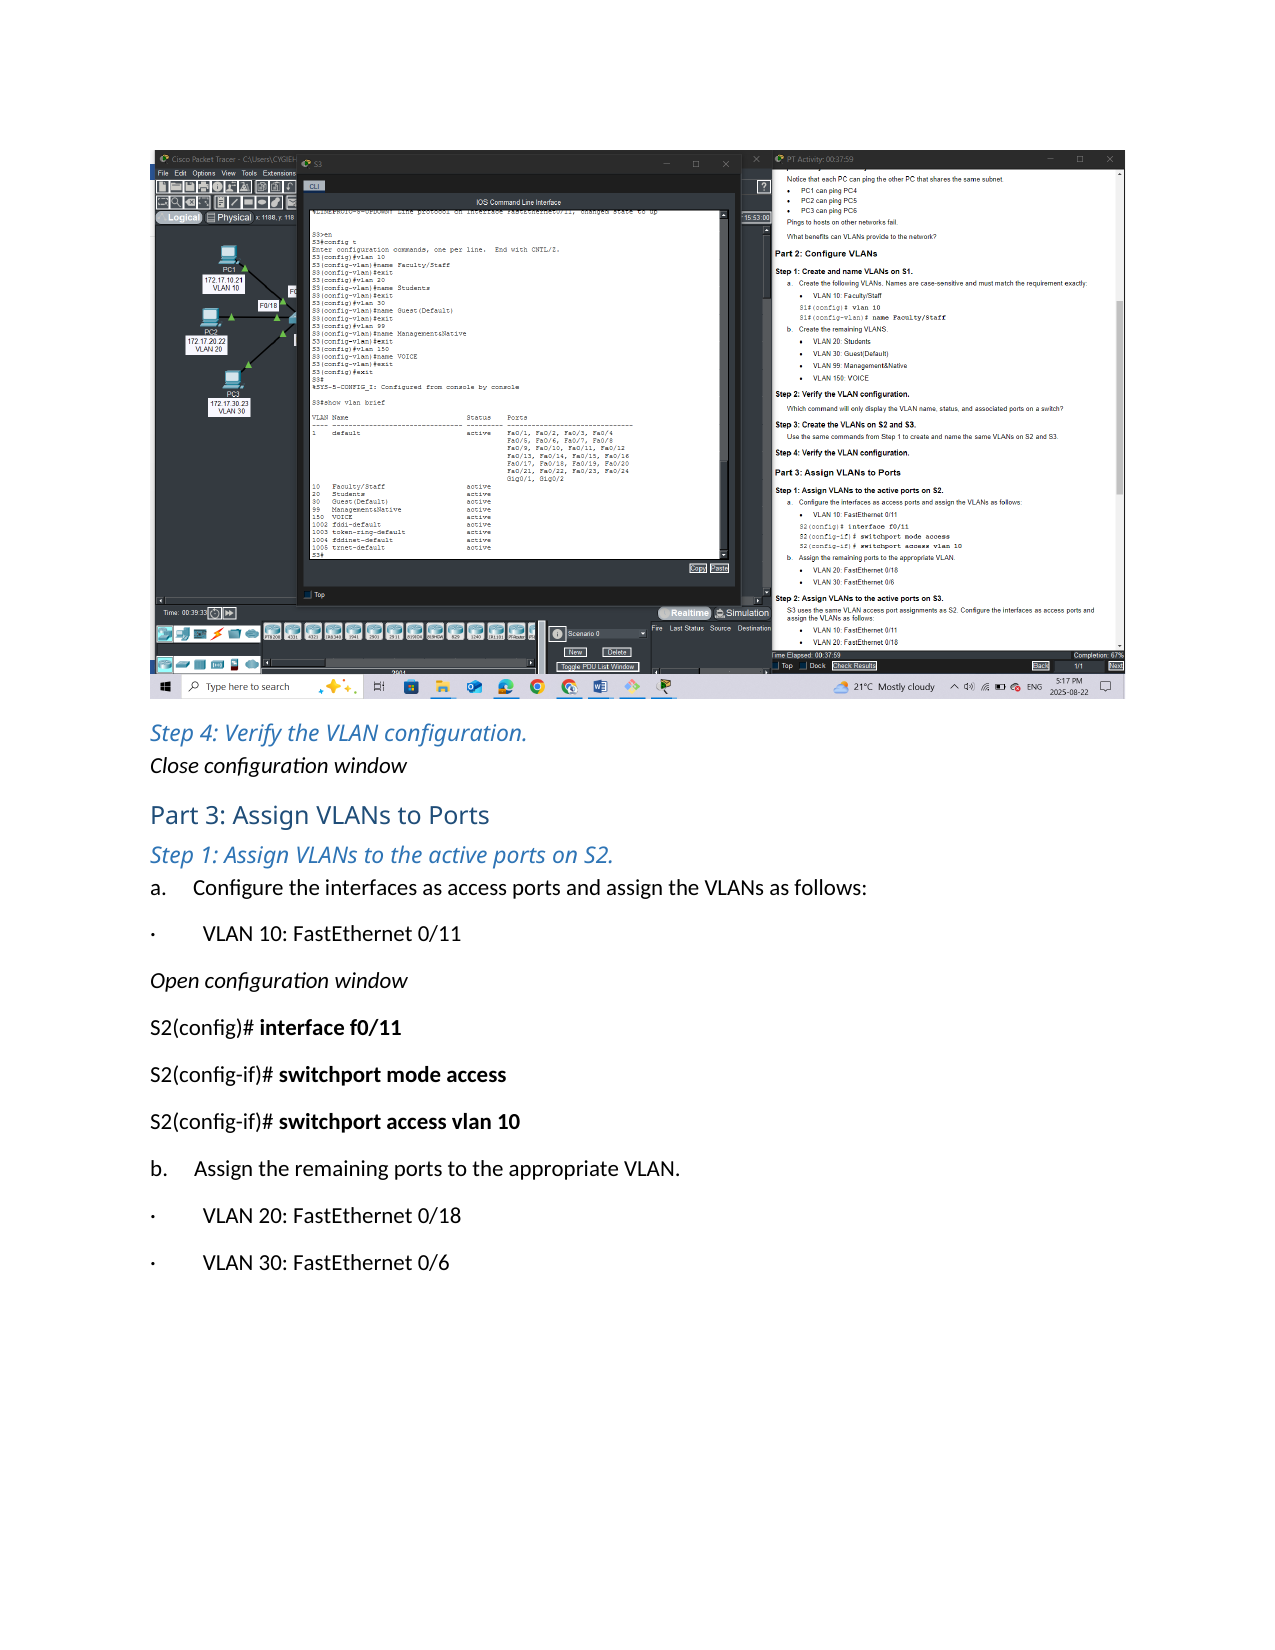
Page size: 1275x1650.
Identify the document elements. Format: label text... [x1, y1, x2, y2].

text · VLAN 10: FastEthernet 0/11 [150, 919, 1125, 947]
picture [150, 150, 1125, 699]
text Open configuration window [150, 966, 1125, 994]
text Close configuration window [150, 751, 1125, 779]
text · VLAN 30: FastEthernet 0/6 [150, 1248, 1125, 1276]
subtitle Step 1: Assign VLANs to the active ports on S2. [150, 839, 1125, 870]
text S2(config-if)# switchport mode access [150, 1060, 1125, 1088]
text S2(config-if)# switchport access vlan 10 [150, 1107, 1125, 1135]
text b. Assign the remaining ports to the appropriate VLAN. [150, 1154, 1125, 1182]
subtitle Step 4: Verify the VLAN configuration. [150, 717, 1125, 748]
text a. Configure the interfaces as access ports and assign the VLANs as follows: [150, 873, 1125, 901]
text · VLAN 20: FastEthernet 0/18 [150, 1201, 1125, 1229]
subtitle Part 3: Assign VLANs to Ports [150, 798, 1125, 832]
text S2(config)# interface f0/11 [150, 1013, 1125, 1041]
